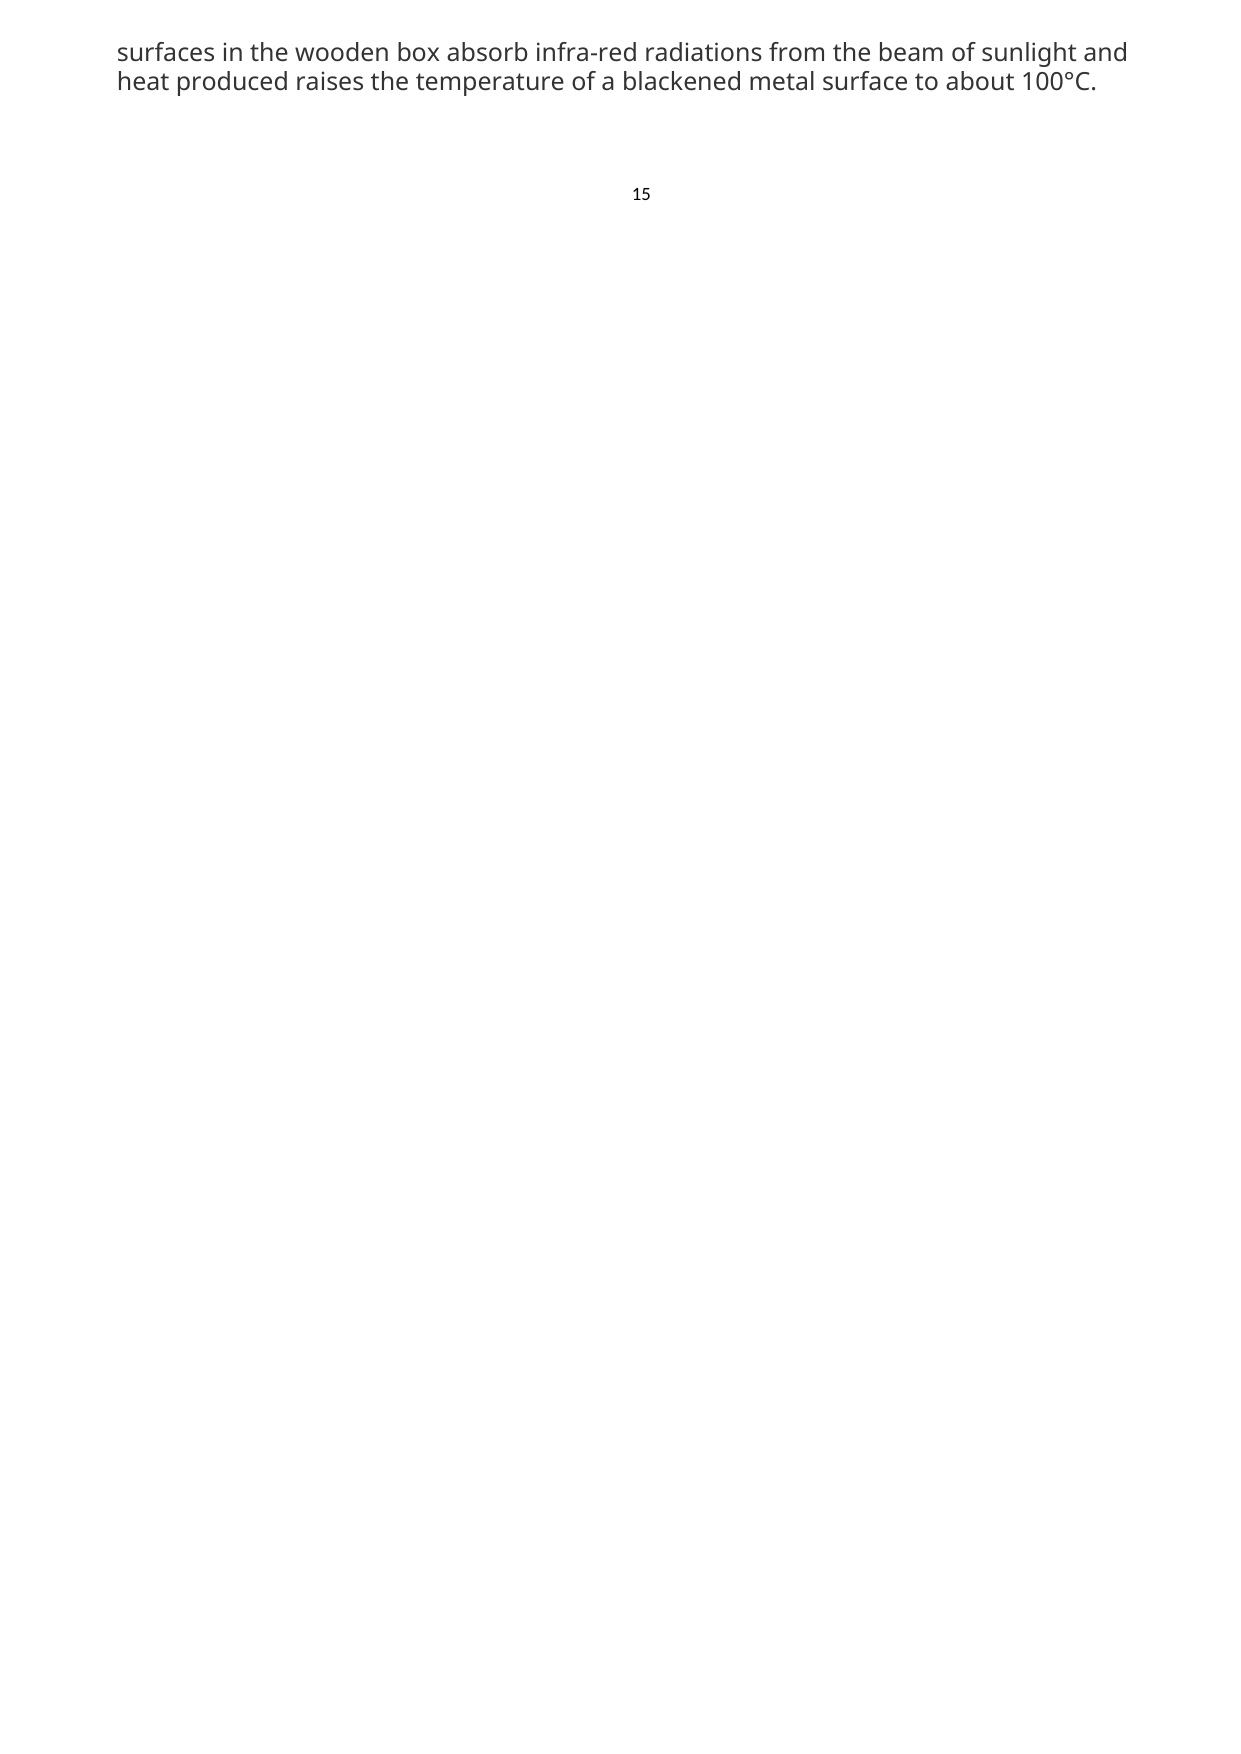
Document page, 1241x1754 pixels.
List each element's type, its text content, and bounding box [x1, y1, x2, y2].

text 15 [115, 185, 650, 204]
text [117, 38, 1180, 96]
